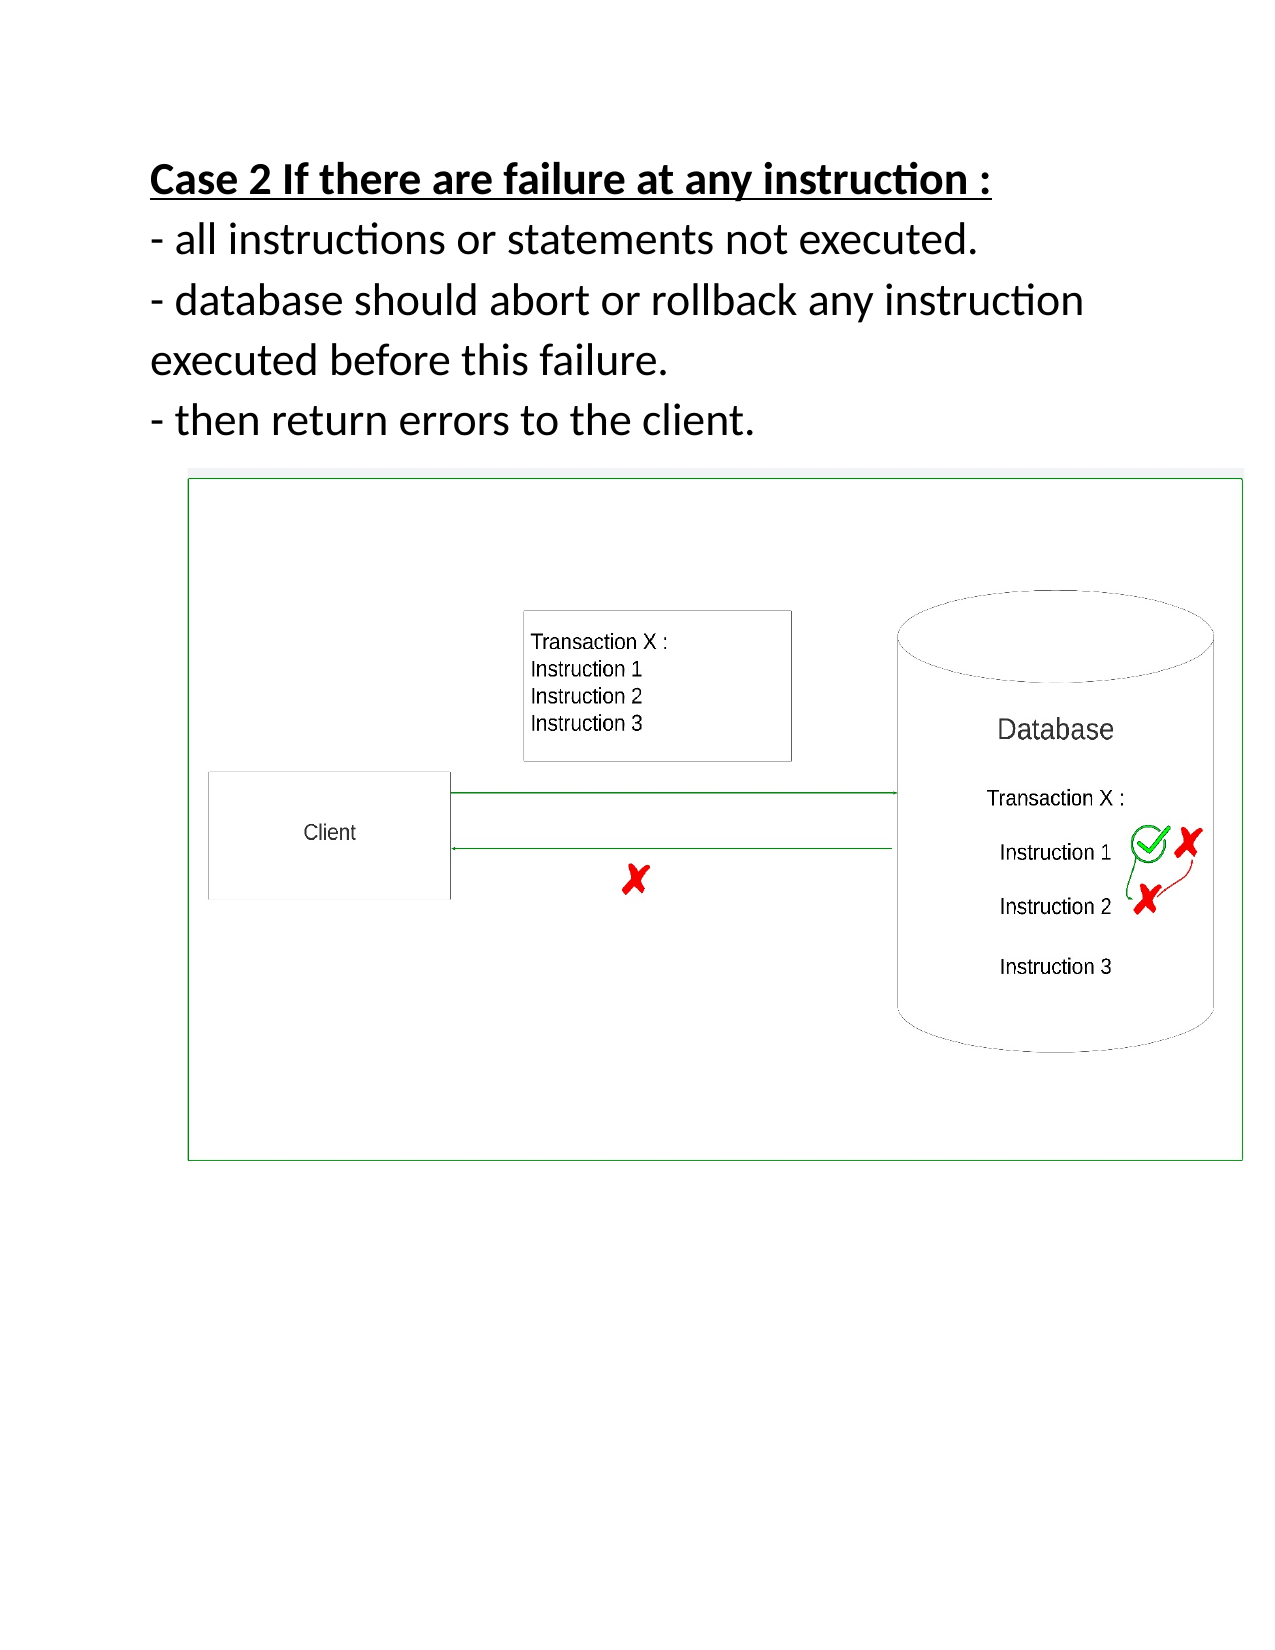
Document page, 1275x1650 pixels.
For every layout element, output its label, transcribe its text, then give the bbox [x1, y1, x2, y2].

picture [187, 468, 1245, 1161]
text Case 2 If there are failure at any instruction : - all instructions or statements not executed. - database should abort or rollback any instruction executed before this failure. - then return errors to the client. [150, 150, 1125, 447]
